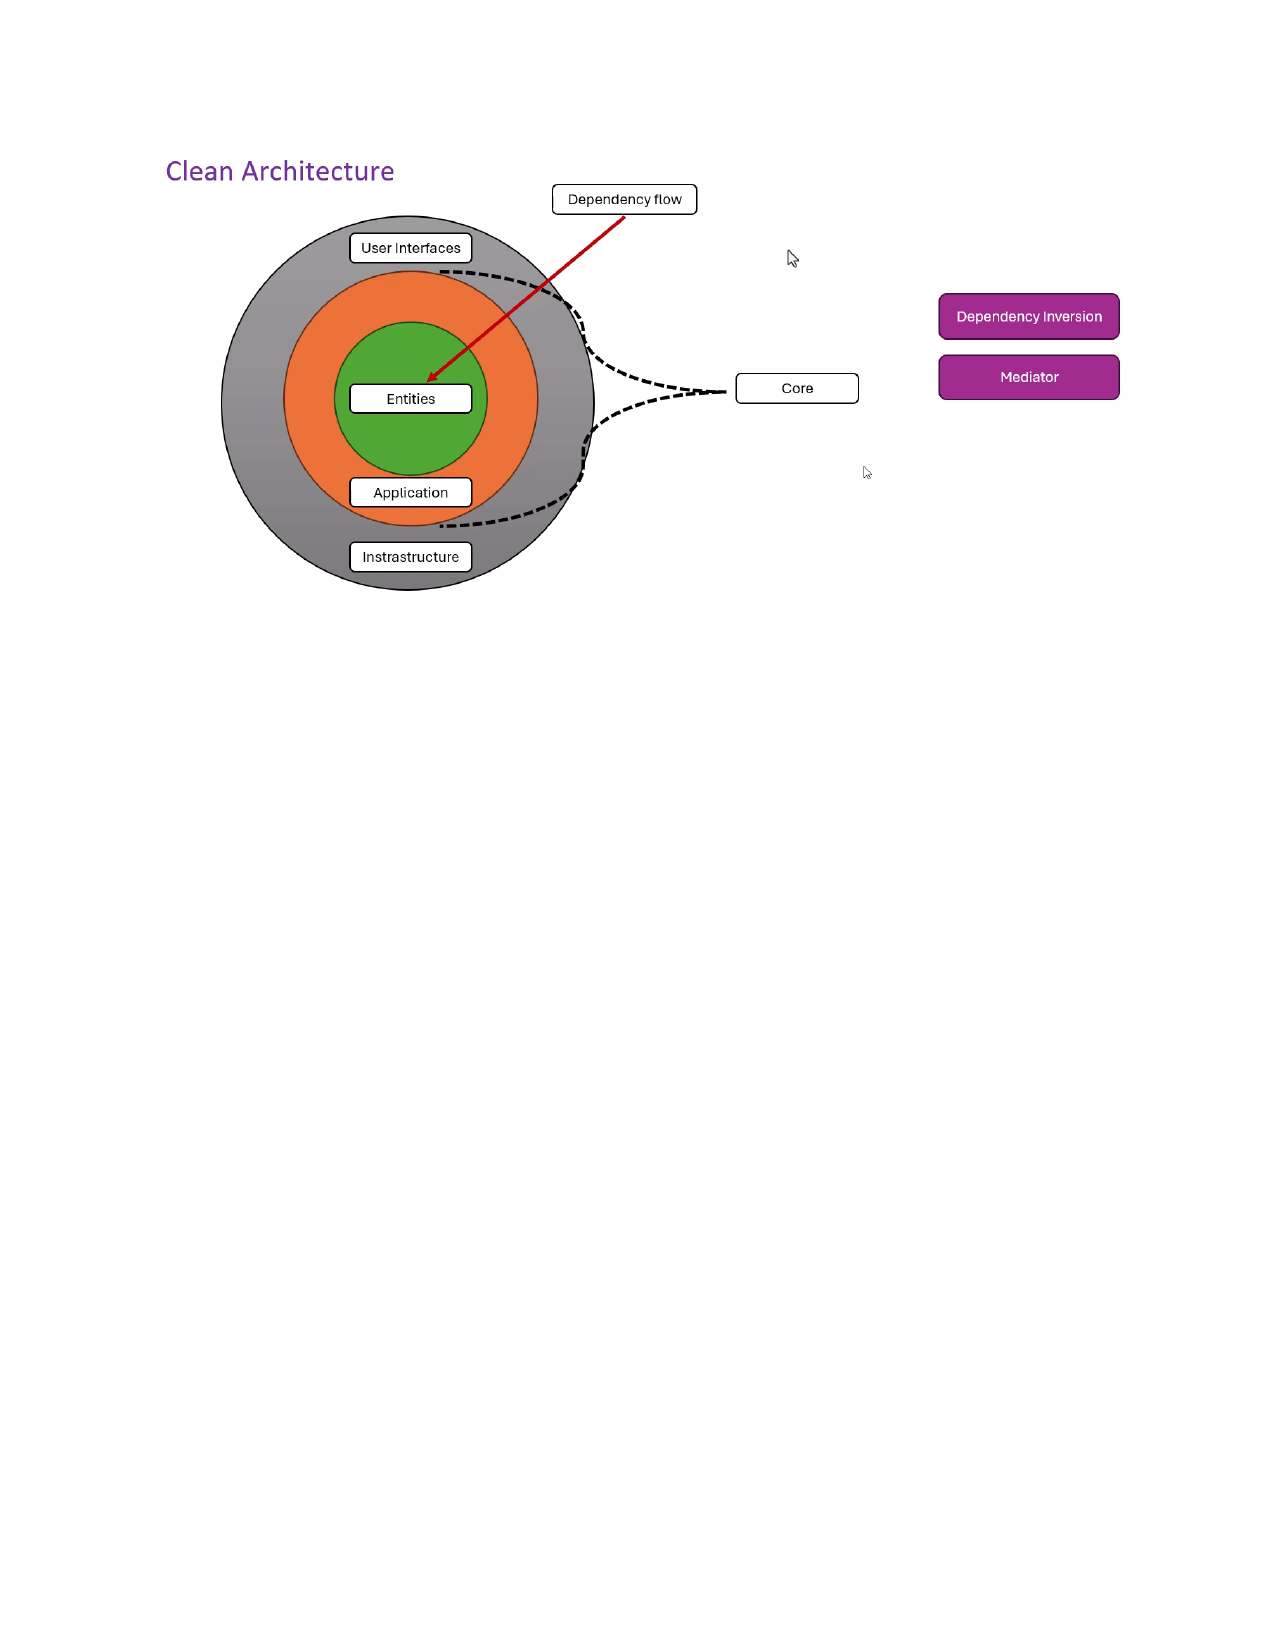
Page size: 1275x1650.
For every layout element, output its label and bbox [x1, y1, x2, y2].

picture [150, 150, 1125, 596]
